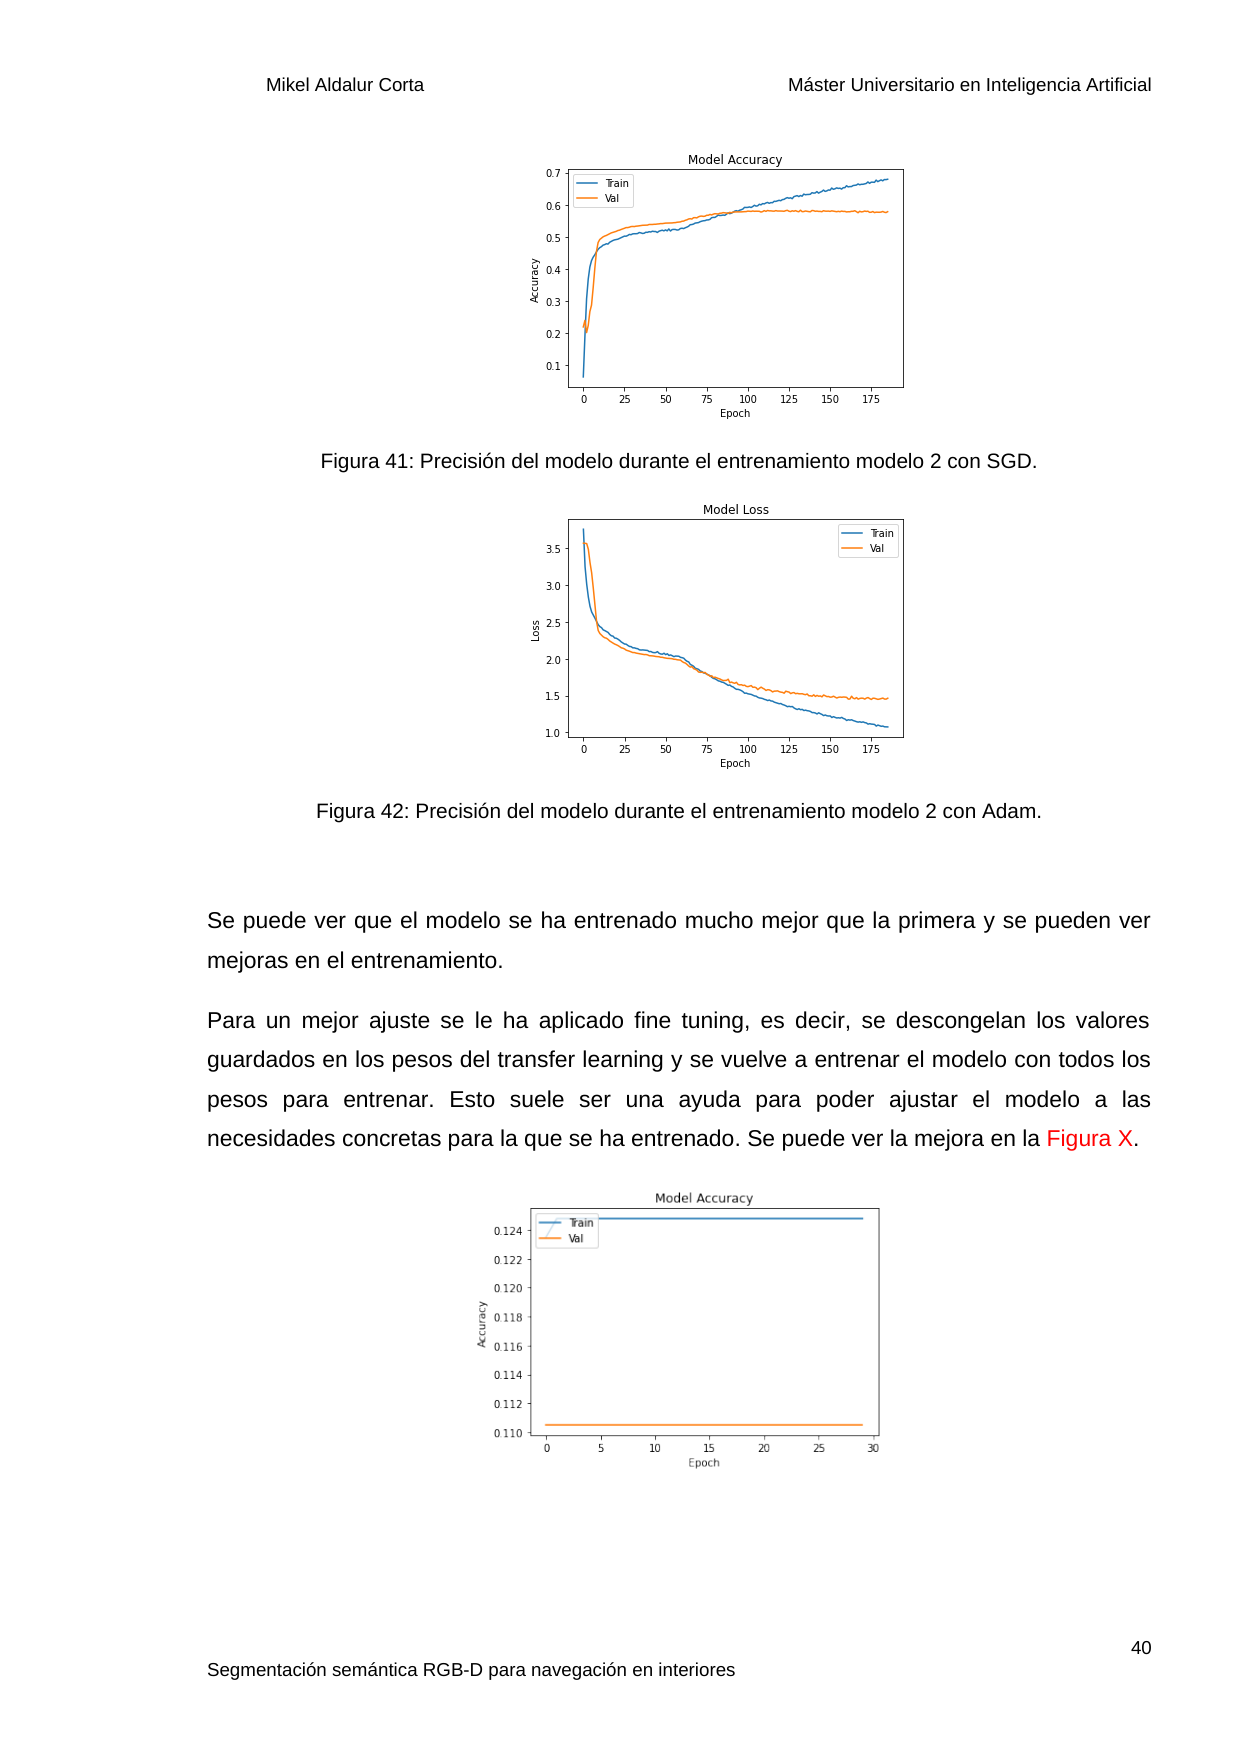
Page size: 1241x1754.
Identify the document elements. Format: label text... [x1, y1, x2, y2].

picture [524, 497, 909, 774]
text Figura 42: Precisión del modelo durante el entrenamiento modelo 2 con Adam. [207, 798, 1152, 822]
text Para un mejor ajuste se le ha aplicado fine tuning, es decir, se descongelan los valores guardados en los pesos del transfer learning y se vuelve a entrenar el modelo con todos los pesos para entrenar. Esto suele ser una ayuda para poder ajustar el modelo a las necesidades concretas para la que se ha entrenado. Se puede ver la mejora en la Figura X. [207, 1007, 1152, 1152]
picture [471, 1185, 887, 1475]
text Figura 41: Precisión del modelo durante el entrenamiento modelo 2 con SGD. [207, 449, 1152, 473]
text Se puede ver que el modelo se ha entrenado mucho mejor que la primera y se pueden ver mejoras en el entrenamiento. [207, 907, 1152, 973]
picture [524, 147, 909, 425]
